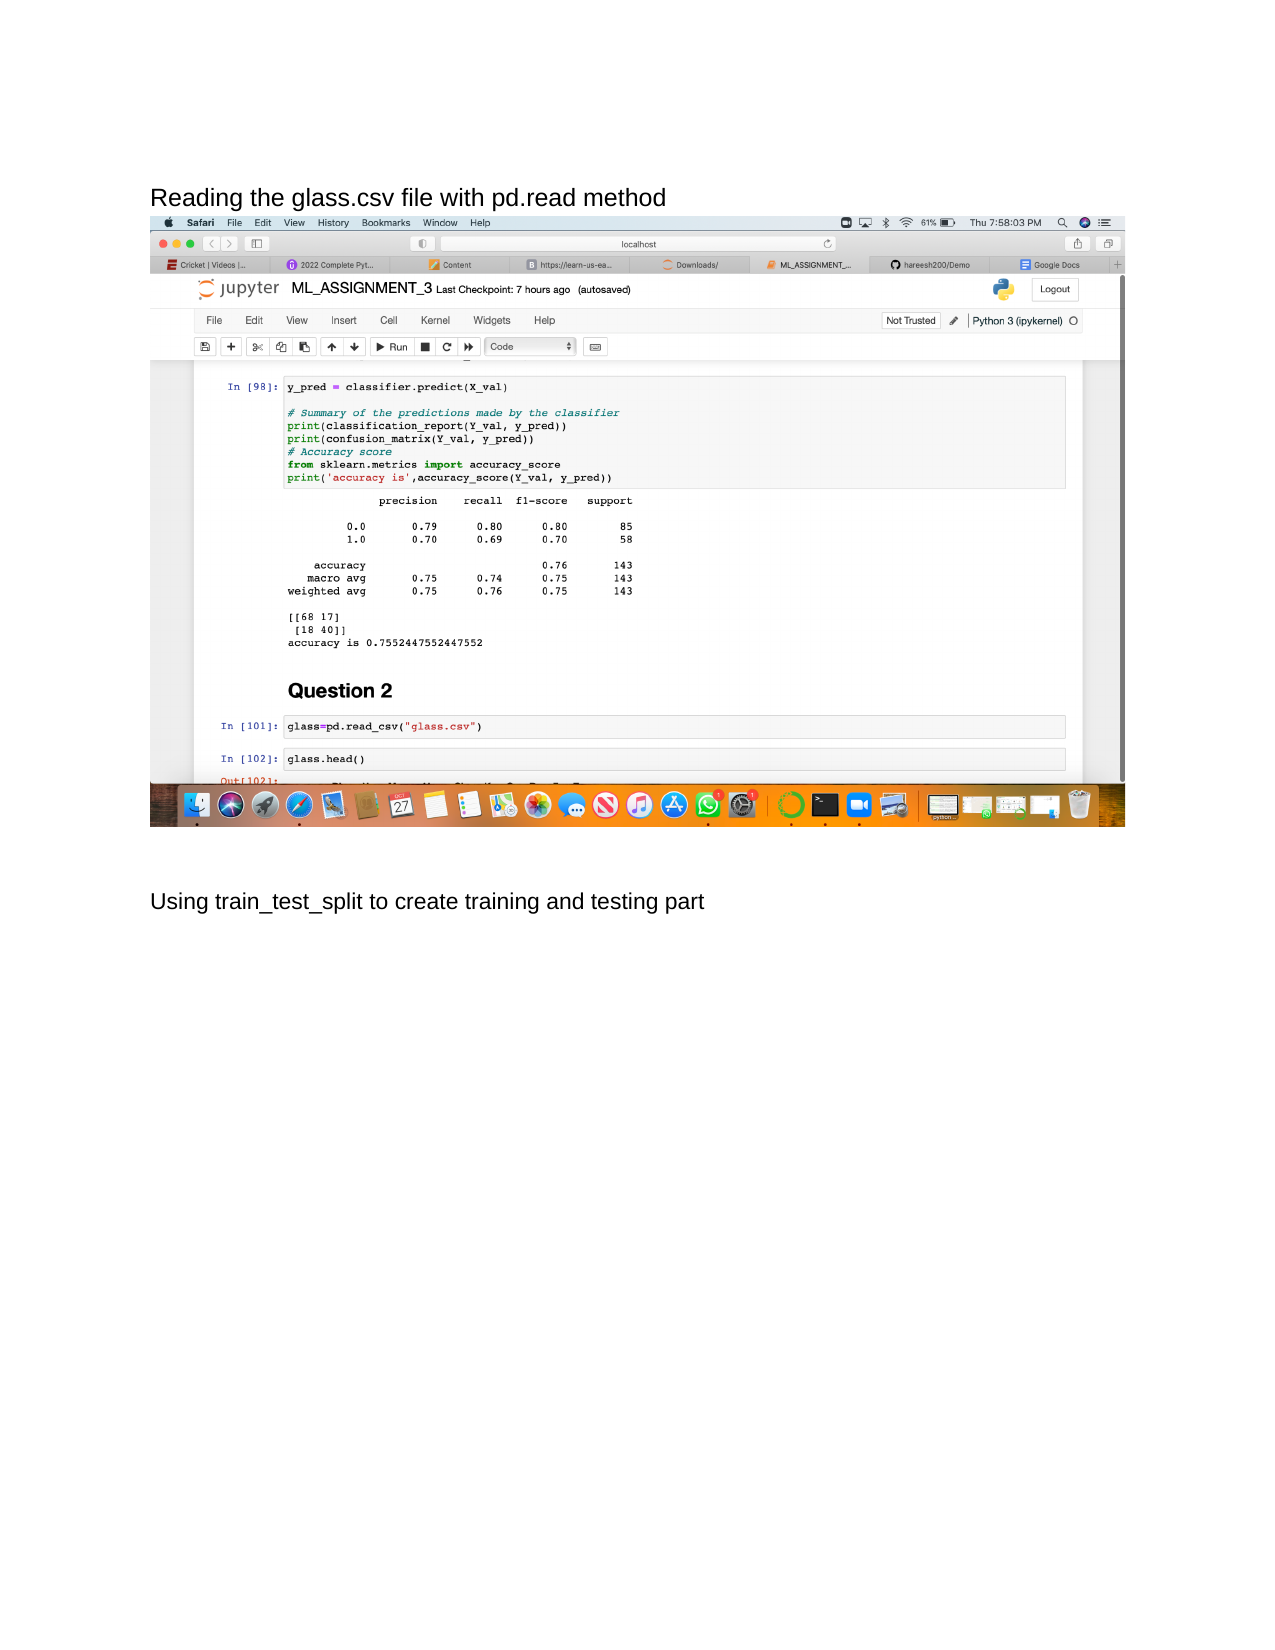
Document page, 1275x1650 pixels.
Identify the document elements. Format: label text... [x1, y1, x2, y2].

text Reading the glass.csv file with pd.read method [150, 183, 1125, 212]
picture [150, 216, 1125, 827]
text Using train_test_split to create training and testing part [150, 888, 1125, 915]
